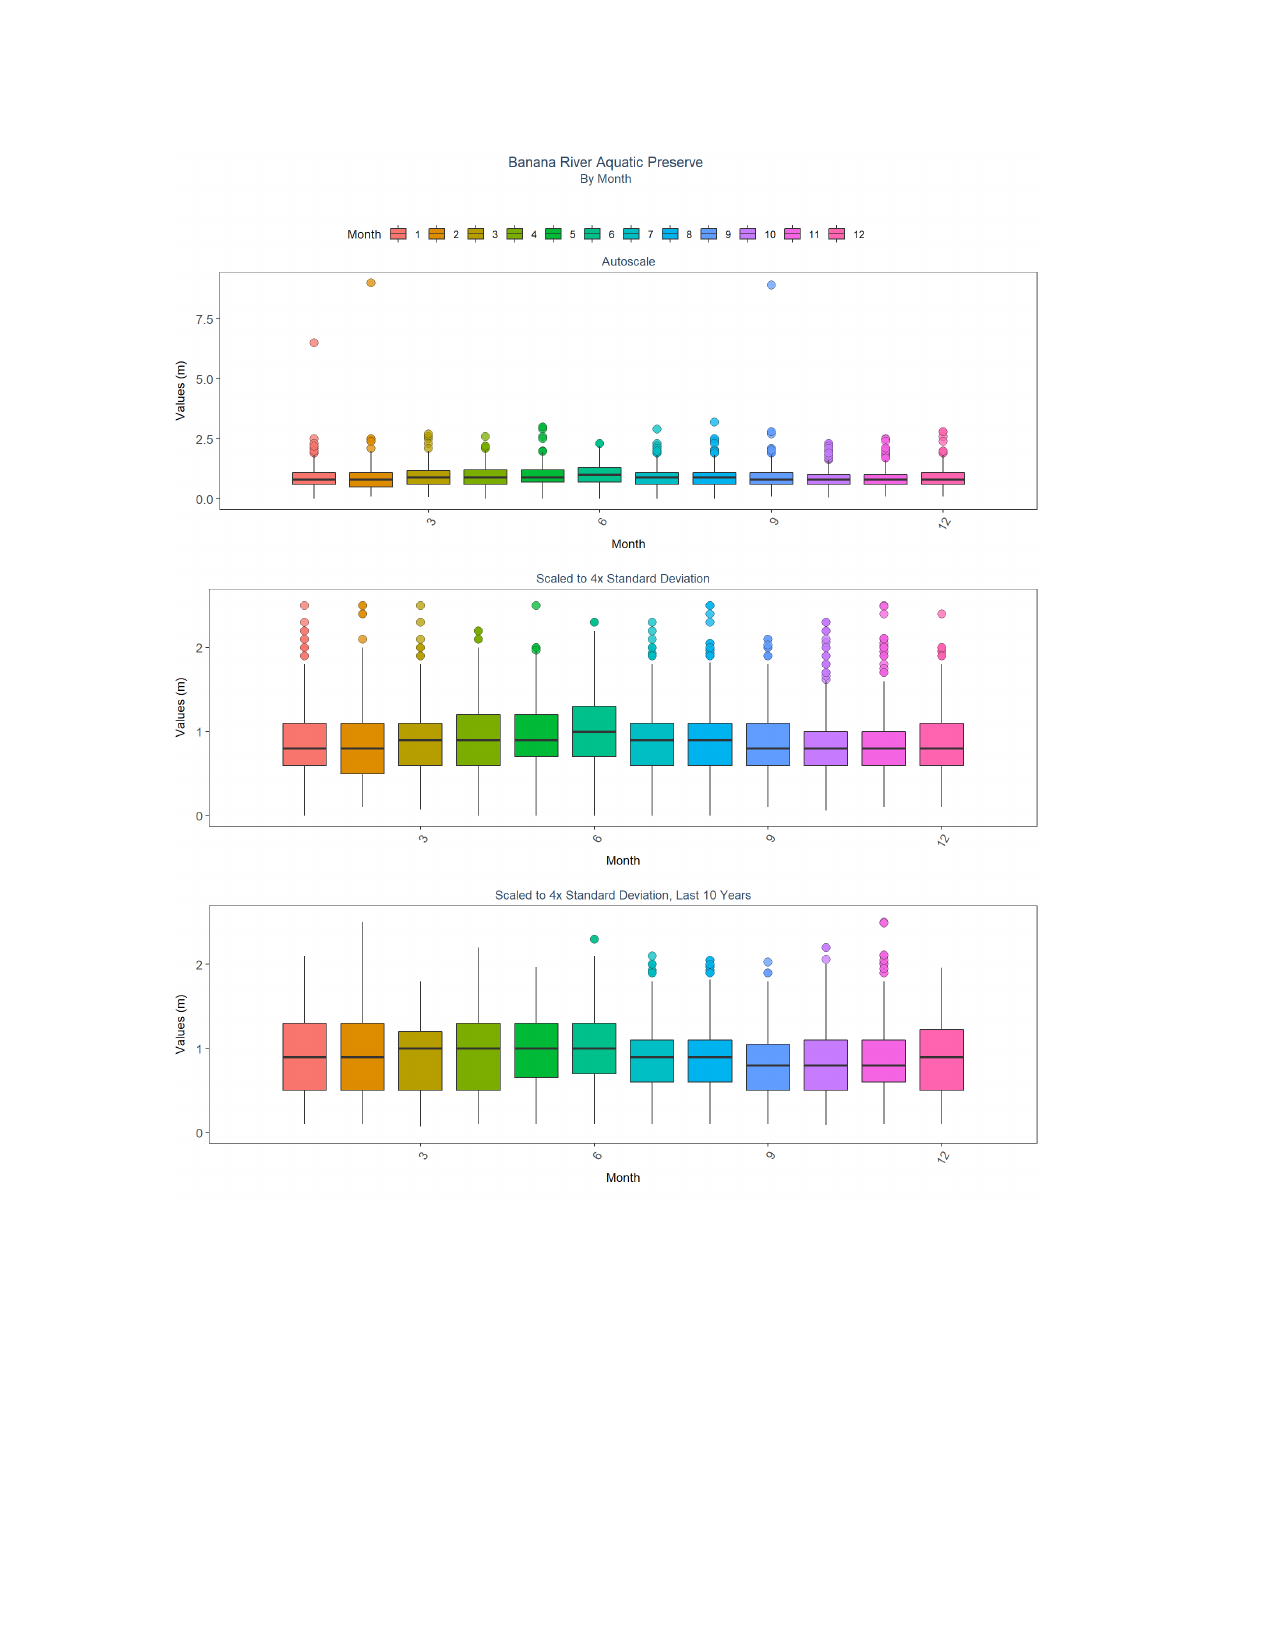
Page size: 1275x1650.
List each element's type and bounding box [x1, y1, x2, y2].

picture [168, 150, 1044, 1200]
